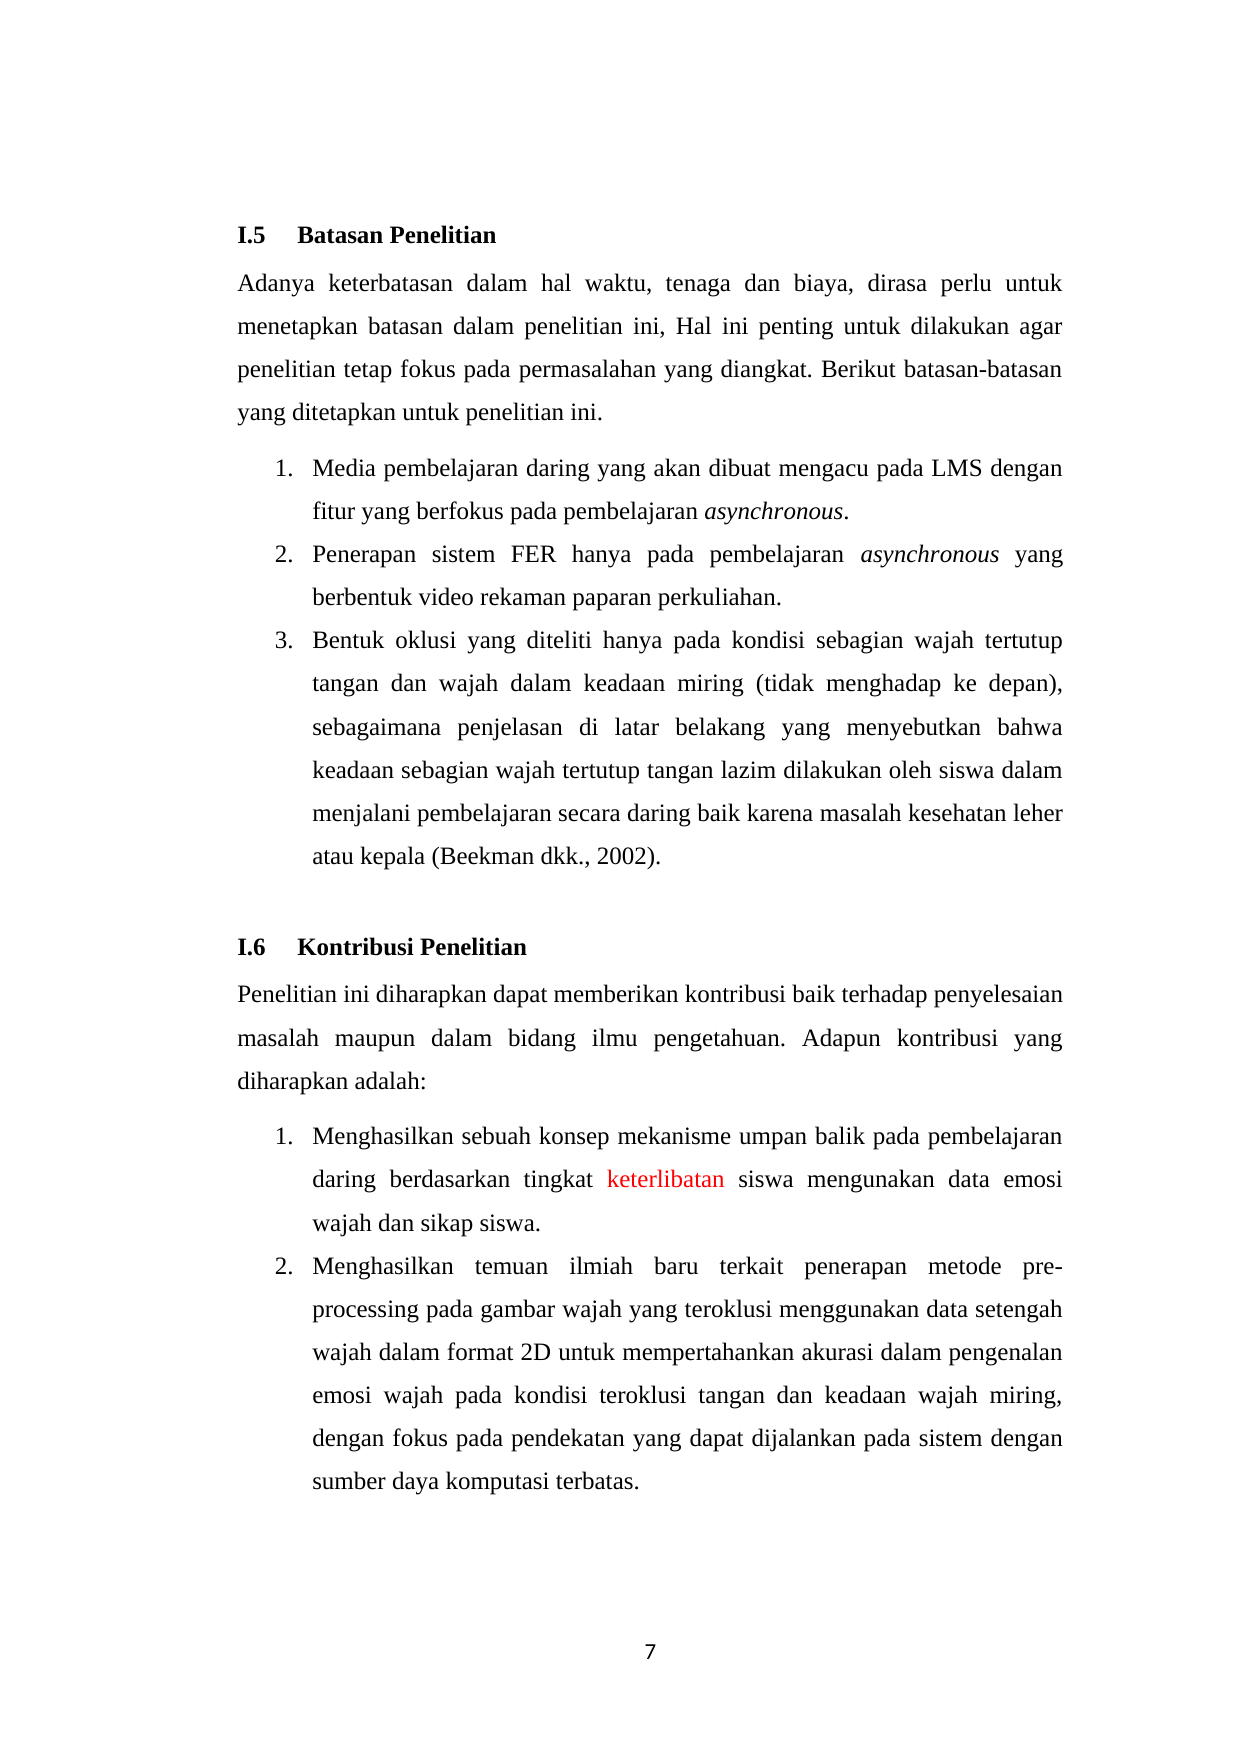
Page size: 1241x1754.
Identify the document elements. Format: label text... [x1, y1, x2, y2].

list Media pembelajaran daring yang akan dibuat mengacu pada LMS dengan fitur yang berfokus pada pembelajaran asynchronous. [274, 453, 1063, 525]
list Penerapan sistem FER hanya pada pembelajaran asynchronous yang berbentuk video rekaman paparan perkuliahan. [274, 539, 1063, 611]
text Penelitian ini diharapkan dapat memberikan kontribusi baik terhadap penyelesaian masalah maupun dalam bidang ilmu pengetahuan. Adapun kontribusi yang diharapkan adalah: [237, 979, 1063, 1094]
list Bentuk oklusi yang diteliti hanya pada kondisi sebagian wajah tertutup tangan dan wajah dalam keadaan miring (tidak menghadap ke depan), sebagaimana penjelasan di latar belakang yang menyebutkan bahwa keadaan sebagian wajah tertutup tangan lazim dilakukan oleh siswa dalam menjalani pembelajaran secara daring baik karena masalah kesehatan leher atau kepala (Beekman dkk., 2002). [274, 625, 1063, 870]
text Adanya keterbatasan dalam hal waktu, tenaga dan biaya, dirasa perlu untuk menetapkan batasan dalam penelitian ini, Hal ini penting untuk dilakukan agar penelitian tetap fokus pada permasalahan yang diangkat. Berikut batasan-batasan yang ditetapkan untuk penelitian ini. [237, 268, 1063, 426]
list Kontribusi Penelitian [237, 932, 1063, 961]
list Menghasilkan sebuah konsep mekanisme umpan balik pada pembelajaran daring berdasarkan tingkat keterlibatan siswa mengunakan data emosi wajah dan sikap siswa. [274, 1121, 1063, 1236]
list Menghasilkan temuan ilmiah baru terkait penerapan metode pre-processing pada gambar wajah yang teroklusi menggunakan data setengah wajah dalam format 2D untuk mempertahankan akurasi dalam pengenalan emosi wajah pada kondisi teroklusi tangan dan keadaan wajah miring, dengan fokus pada pendekatan yang dapat dijalankan pada sistem dengan sumber daya komputasi terbatas. [274, 1251, 1063, 1495]
list Batasan Penelitian [237, 220, 1063, 249]
